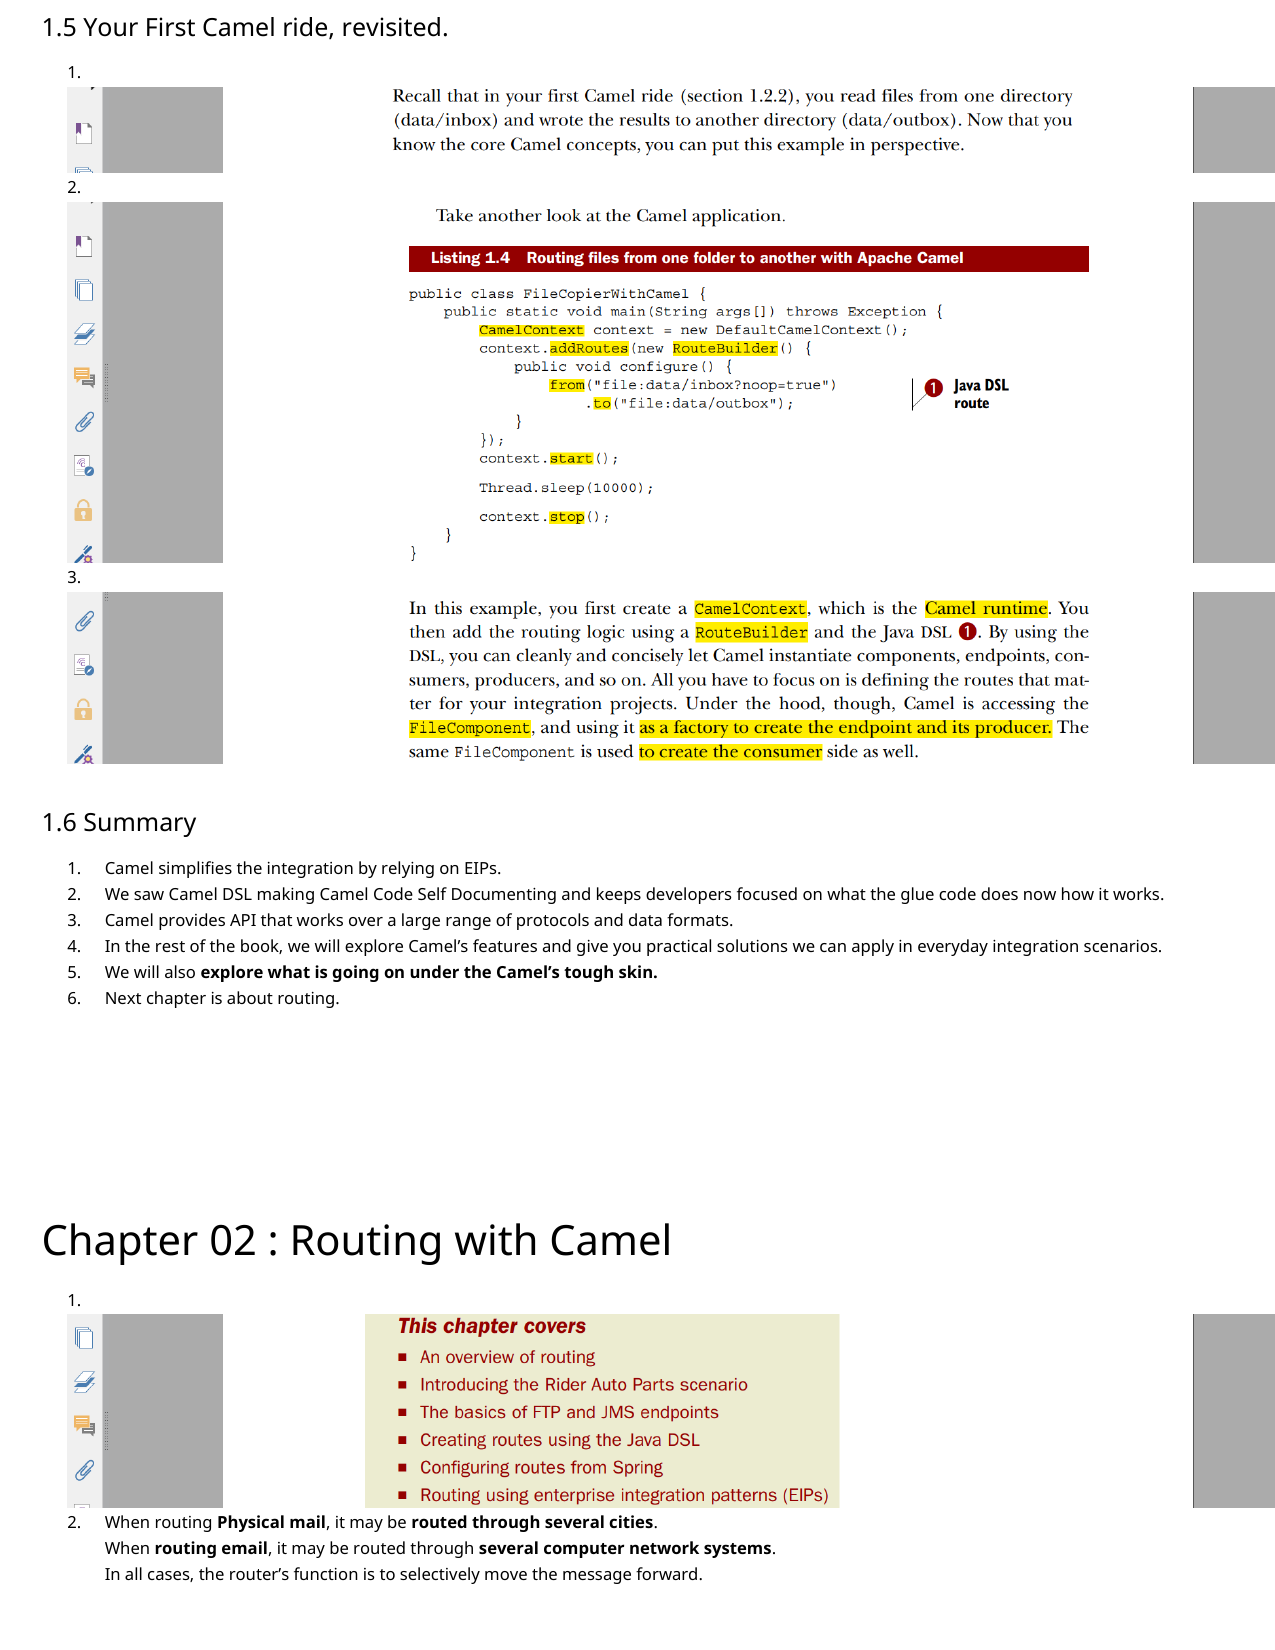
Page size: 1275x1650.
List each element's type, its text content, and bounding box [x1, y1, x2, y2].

subtitle 1.5 Your First Camel ride, revisited. [41, 9, 1255, 43]
list In the rest of the book, we will explore Camel’s features and give you practical solutions we can apply in everyday integration scenarios. [67, 934, 1255, 957]
list Camel simplifies the integration by relying on EIPs. [67, 856, 1255, 879]
subtitle Chapter 02 : Routing with Camel [41, 1211, 1255, 1267]
picture [67, 592, 1275, 764]
list When routing Physical mail, it may be routed through several cities. When routing email, it may be routed through several computer network systems. In all cases, the router’s function is to selectively move the message forward. [67, 1511, 1255, 1585]
list We saw Camel DSL making Camel Code Self Documenting and keeps developers focused on what the glue code does now how it works. [67, 882, 1255, 905]
picture [67, 202, 1275, 563]
list Next chapter is about routing. [67, 987, 1255, 1009]
subtitle 1.6 Summary [41, 805, 1255, 839]
list Camel provides API that works over a large range of protocols and data formats. [67, 908, 1255, 931]
list We will also explore what is going on under the Camel’s tough skin. [67, 961, 1255, 983]
picture [67, 87, 1275, 173]
picture [67, 1314, 1275, 1508]
